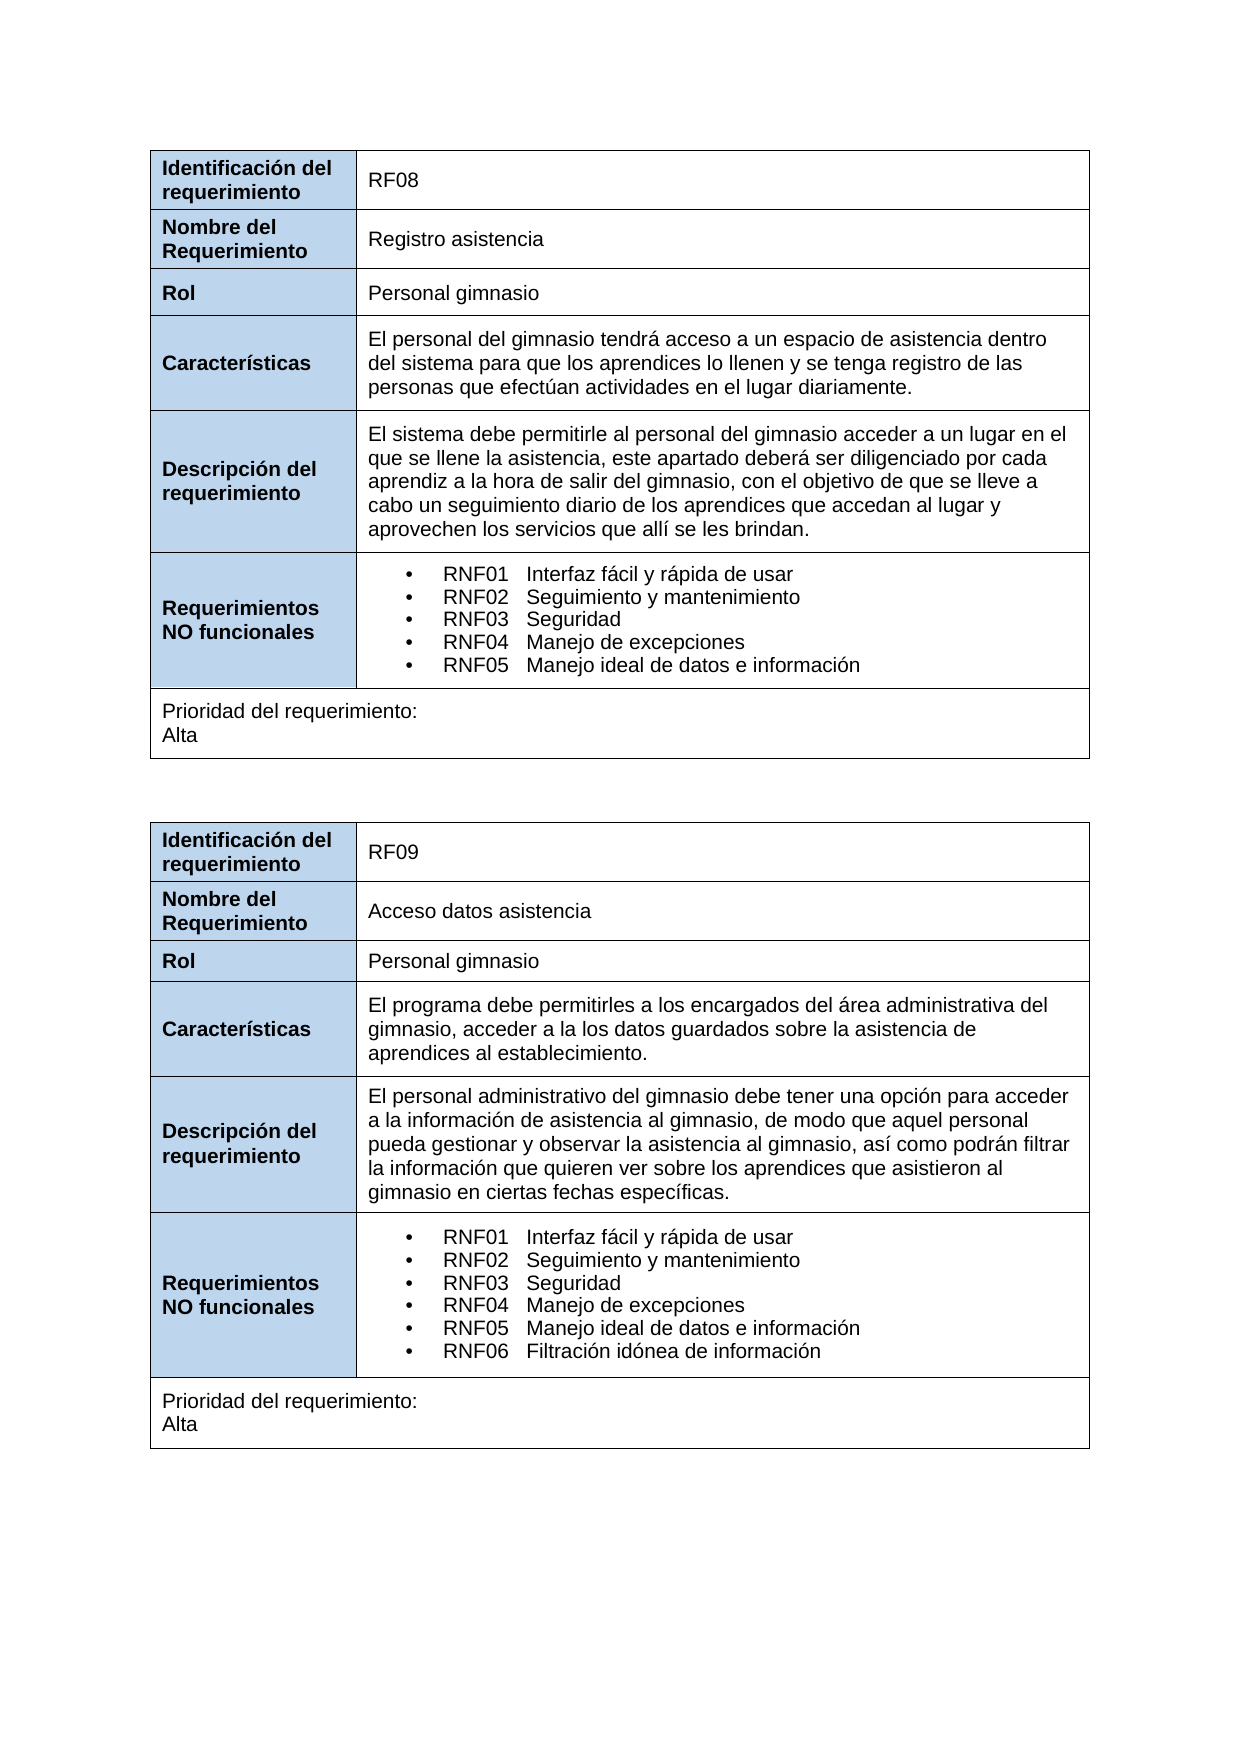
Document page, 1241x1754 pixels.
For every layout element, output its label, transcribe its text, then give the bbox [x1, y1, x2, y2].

table_cell Nombre del Requerimiento [151, 210, 356, 268]
table_header Identificación del requerimiento [151, 151, 356, 209]
table_cell Descripción del requerimiento [151, 411, 356, 552]
table_cell Requerimientos NO funcionales [151, 553, 356, 687]
table_cell Personal gimnasio [357, 941, 1089, 981]
table_cell El sistema debe permitirle al personal del gimnasio acceder a un lugar en el que se llene la asistencia, este apartado deberá ser diligenciado por cada aprendiz a la hora de salir del gimnasio, con el objetivo de que se lleve a cabo un seguimiento diario de los aprendices que accedan al lugar y aprovechen los servicios que allí se les brindan. [357, 411, 1089, 552]
table_cell RNF01 Interfaz fácil y rápida de usar RNF02 Seguimiento y mantenimiento RNF03 Seguridad RNF04 Manejo de excepciones RNF05 Manejo ideal de datos e información [357, 553, 1089, 687]
table_cell Requerimientos NO funcionales [151, 1213, 356, 1377]
table_cell Prioridad del requerimiento: Alta [151, 1378, 1089, 1448]
table_cell El personal del gimnasio tendrá acceso a un espacio de asistencia dentro del sistema para que los aprendices lo llenen y se tenga registro de las personas que efectúan actividades en el lugar diariamente. [357, 316, 1089, 410]
table_cell Prioridad del requerimiento: Alta [151, 689, 1089, 758]
table_cell RNF01 Interfaz fácil y rápida de usar RNF02 Seguimiento y mantenimiento RNF03 Seguridad RNF04 Manejo de excepciones RNF05 Manejo ideal de datos e información RNF06 Filtración idónea de información [357, 1213, 1089, 1377]
table_cell Características [151, 982, 356, 1076]
table_cell Personal gimnasio [357, 269, 1089, 315]
table_cell Rol [151, 941, 356, 981]
table_cell Características [151, 316, 356, 410]
table_cell Acceso datos asistencia [357, 882, 1089, 940]
table_cell Nombre del Requerimiento [151, 882, 356, 940]
table_cell El personal administrativo del gimnasio debe tener una opción para acceder a la información de asistencia al gimnasio, de modo que aquel personal pueda gestionar y observar la asistencia al gimnasio, así como podrán filtrar la información que quieren ver sobre los aprendices que asistieron al gimnasio en ciertas fechas específicas. [357, 1077, 1089, 1212]
table_cell Descripción del requerimiento [151, 1077, 356, 1212]
table_header Identificación del requerimiento [151, 823, 356, 881]
table_cell Rol [151, 269, 356, 315]
table_cell Registro asistencia [357, 210, 1089, 268]
table_header RF08 [357, 151, 1089, 209]
table_cell El programa debe permitirles a los encargados del área administrativa del gimnasio, acceder a la los datos guardados sobre la asistencia de aprendices al establecimiento. [357, 982, 1089, 1076]
table_header RF09 [357, 823, 1089, 881]
